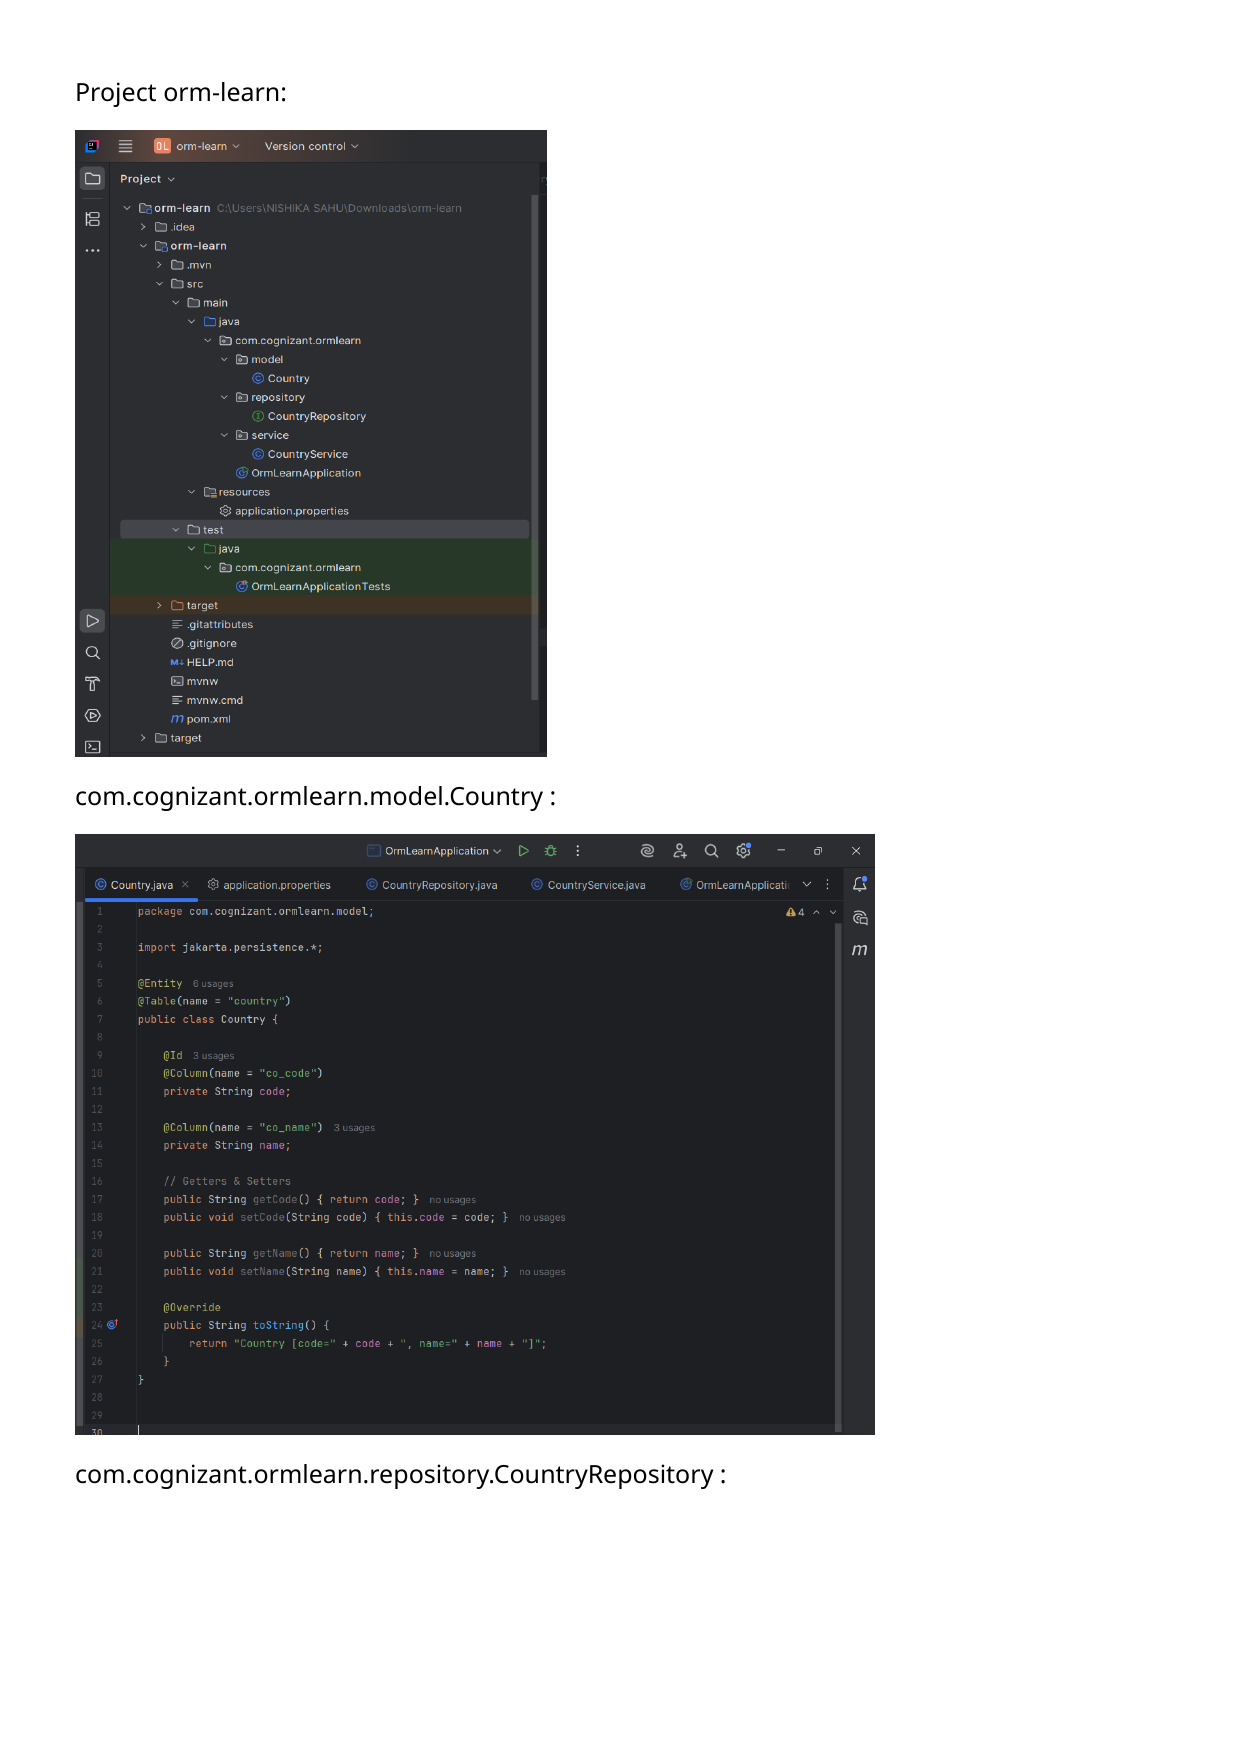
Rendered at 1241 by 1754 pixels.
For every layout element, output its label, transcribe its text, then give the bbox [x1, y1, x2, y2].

text Project orm-learn: [75, 75, 1165, 109]
picture [75, 130, 547, 757]
picture [75, 834, 875, 1435]
text com.cognizant.ormlearn.model.Country : [75, 779, 1165, 813]
text com.cognizant.ormlearn.repository.CountryRepository : [75, 1456, 1165, 1490]
